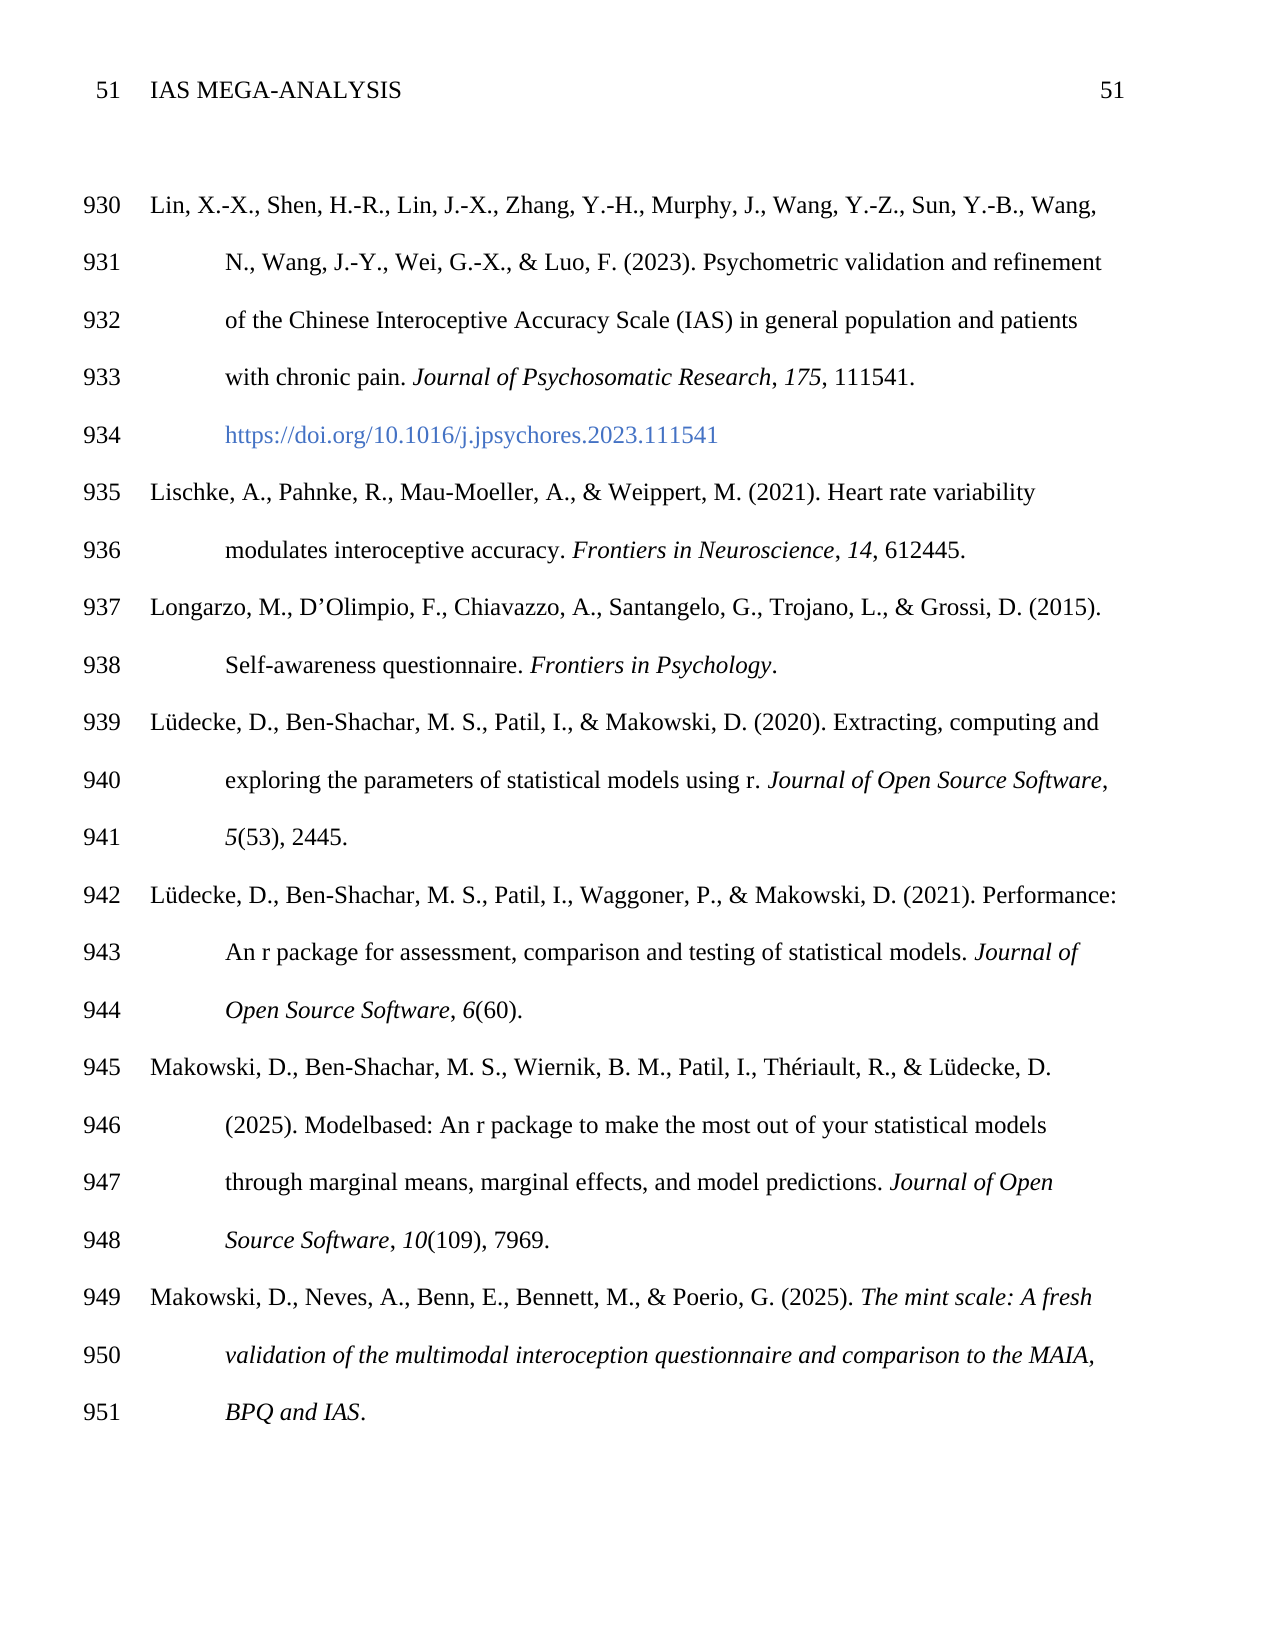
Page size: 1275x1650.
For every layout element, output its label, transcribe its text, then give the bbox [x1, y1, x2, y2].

text Makowski, D., Neves, A., Benn, E., Bennett, M., & Poerio, G. (2025). The mint scale: A fresh validation of the multimodal interoception questionnaire and comparison to the MAIA, BPQ and IAS. [150, 1282, 1125, 1426]
text Lüdecke, D., Ben-Shachar, M. S., Patil, I., & Makowski, D. (2020). Extracting, computing and exploring the parameters of statistical models using r. Journal of Open Source Software, 5(53), 2445. [150, 707, 1125, 851]
text Lüdecke, D., Ben-Shachar, M. S., Patil, I., Waggoner, P., & Makowski, D. (2021). Performance: An r package for assessment, comparison and testing of statistical models. Journal of Open Source Software, 6(60). [150, 880, 1125, 1024]
text Lischke, A., Pahnke, R., Mau-Moeller, A., & Weippert, M. (2021). Heart rate variability modulates interoceptive accuracy. Frontiers in Neuroscience, 14, 612445. [150, 477, 1125, 564]
text Lin, X.-X., Shen, H.-R., Lin, J.-X., Zhang, Y.-H., Murphy, J., Wang, Y.-Z., Sun, Y.-B., Wang, N., Wang, J.-Y., Wei, G.-X., & Luo, F. (2023). Psychometric validation and refinement of the Chinese Interoceptive Accuracy Scale (IAS) in general population and patients with chronic pain. Journal of Psychosomatic Research, 175, 111541. https://doi.org/10.1016/j.jpsychores.2023.111541 [150, 190, 1125, 449]
text Makowski, D., Ben-Shachar, M. S., Wiernik, B. M., Patil, I., Thériault, R., & Lüdecke, D. (2025). Modelbased: An r package to make the most out of your statistical models through marginal means, marginal effects, and model predictions. Journal of Open Source Software, 10(109), 7969. [150, 1052, 1125, 1254]
text Longarzo, M., D’Olimpio, F., Chiavazzo, A., Santangelo, G., Trojano, L., & Grossi, D. (2015). Self-awareness questionnaire. Frontiers in Psychology. [150, 592, 1125, 679]
